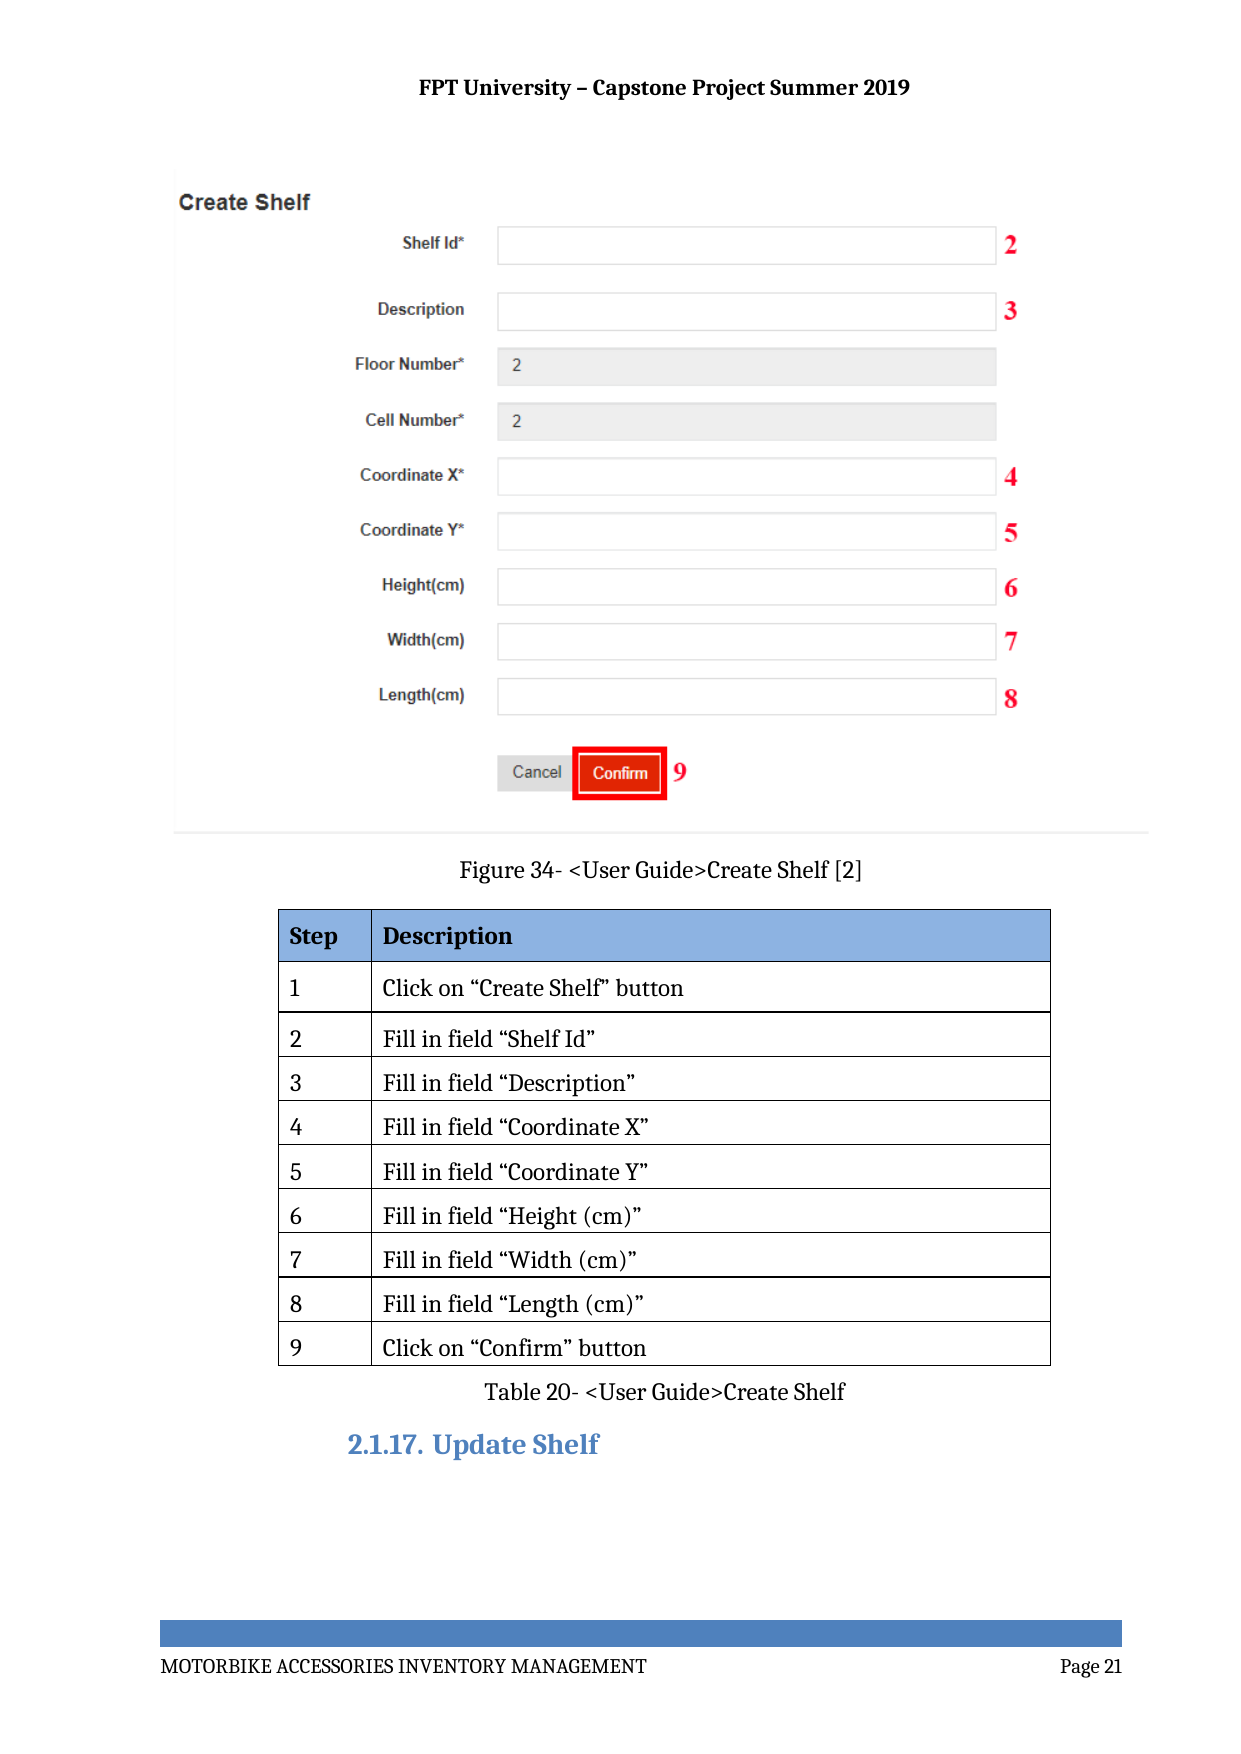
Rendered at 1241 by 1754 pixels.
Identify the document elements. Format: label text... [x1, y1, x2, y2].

table_cell Click on “Create Shelf” button [372, 962, 1050, 1011]
table_cell 6 [279, 1189, 371, 1232]
picture [173, 169, 1149, 834]
table_cell 1 [279, 962, 371, 1011]
table_cell 5 [279, 1145, 371, 1188]
table_cell Fill in field “Coordinate X” [372, 1101, 1050, 1144]
table_cell 7 [279, 1233, 371, 1276]
table_cell Fill in field “Width (cm)” [372, 1233, 1050, 1276]
table_cell Fill in field “Description” [372, 1057, 1050, 1100]
table_cell Click on “Confirm” button [372, 1322, 1050, 1365]
subtitle Update Shelf [348, 1428, 1122, 1461]
table_header Step [279, 910, 371, 961]
table_cell 9 [279, 1322, 371, 1365]
table_cell Fill in field “Height (cm)” [372, 1189, 1050, 1232]
table_cell Fill in field “Coordinate Y” [372, 1145, 1050, 1188]
table_cell Fill in field “Length (cm)” [372, 1278, 1050, 1321]
table_cell 8 [279, 1278, 371, 1321]
table_cell Fill in field “Shelf Id” [372, 1013, 1050, 1056]
table_cell 3 [279, 1057, 371, 1100]
table_cell 4 [279, 1101, 371, 1144]
table_header Description [372, 910, 1050, 961]
table_cell 2 [279, 1013, 371, 1056]
